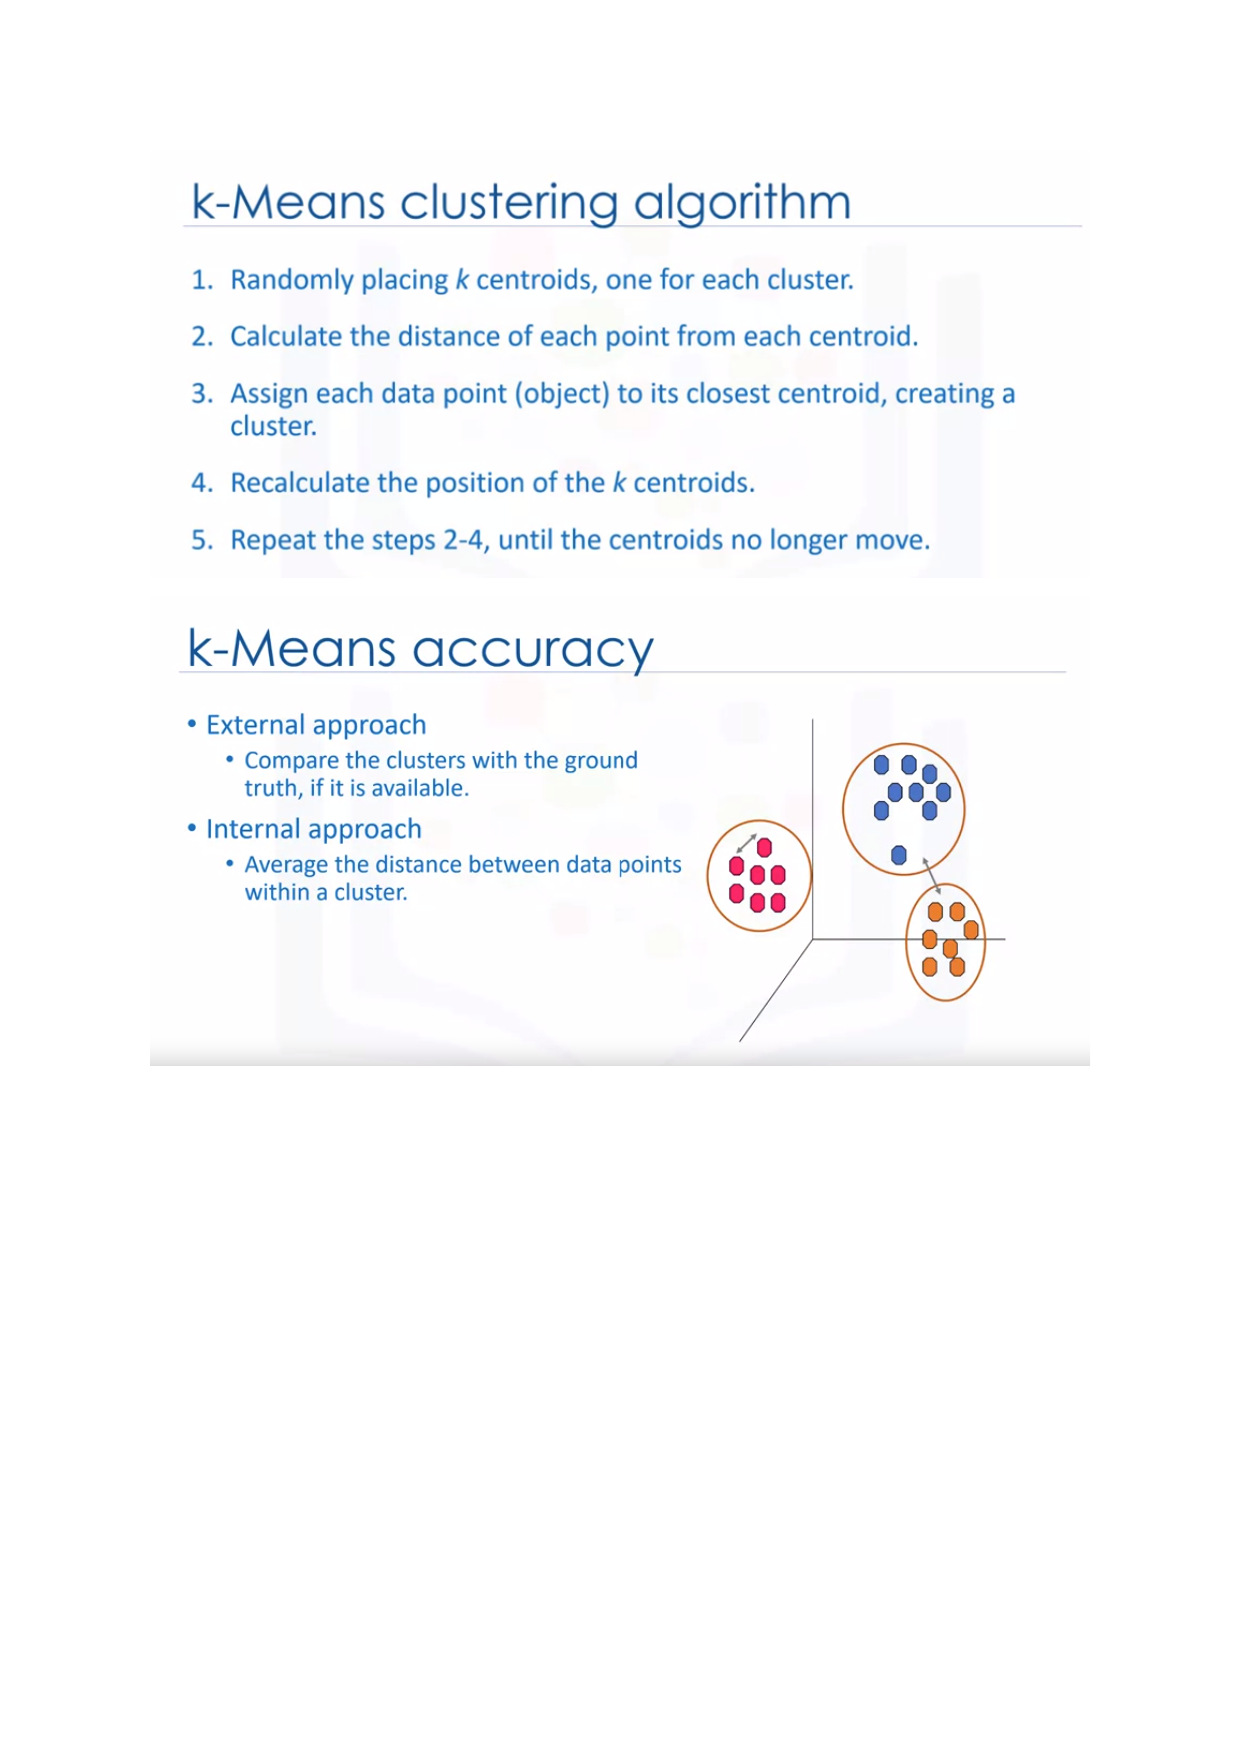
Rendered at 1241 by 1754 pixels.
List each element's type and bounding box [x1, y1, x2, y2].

picture [150, 150, 1091, 578]
picture [150, 596, 1091, 1066]
